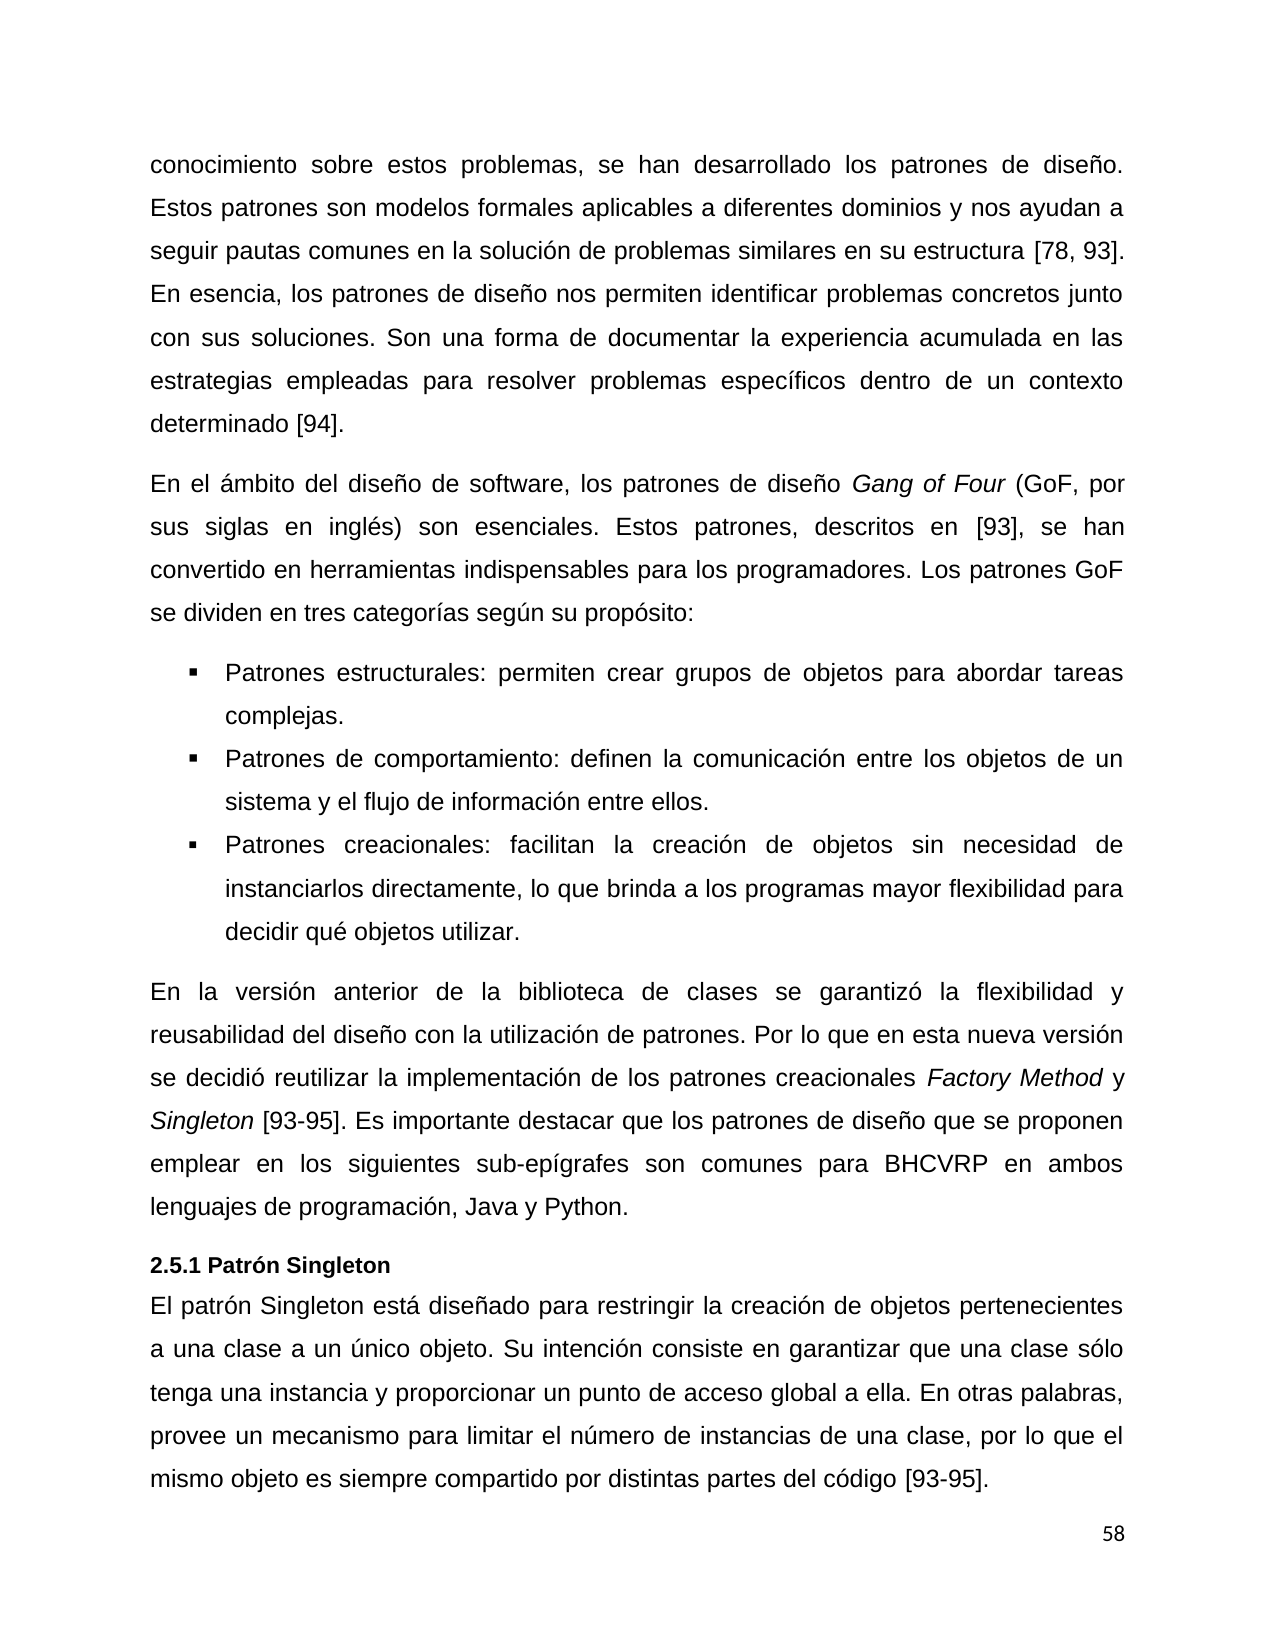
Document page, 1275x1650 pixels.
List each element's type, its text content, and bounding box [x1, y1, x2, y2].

subtitle 2.5.1 Patrón Singleton [150, 1252, 1125, 1278]
list Patrones estructurales: permiten crear grupos de objetos para abordar tareas complejas. [187, 658, 1125, 730]
text El patrón Singleton está diseñado para restringir la creación de objetos pertenecientes a una clase a un único objeto. Su intención consiste en garantizar que una clase sólo tenga una instancia y proporcionar un punto de acceso global a ella. En otras palabras, provee un mecanismo para limitar el número de instancias de una clase, por lo que el mismo objeto es siempre compartido por distintas partes del código [93-95]. [150, 1291, 1125, 1493]
list Patrones creacionales: facilitan la creación de objetos sin necesidad de instanciarlos directamente, lo que brinda a los programas mayor flexibilidad para decidir qué objetos utilizar. [187, 830, 1125, 945]
list Patrones de comportamiento: definen la comunicación entre los objetos de un sistema y el flujo de información entre ellos. [187, 744, 1125, 816]
text En el ámbito del diseño de software, los patrones de diseño Gang of Four (GoF, por sus siglas en inglés) son esenciales. Estos patrones, descritos en [93], se han convertido en herramientas indispensables para los programadores. Los patrones GoF se dividen en tres categorías según su propósito: [150, 468, 1125, 627]
text En la versión anterior de la biblioteca de clases se garantizó la flexibilidad y reusabilidad del diseño con la utilización de patrones. Por lo que en esta nueva versión se decidió reutilizar la implementación de los patrones creacionales Factory Method y Singleton [93-95]. Es importante destacar que los patrones de diseño que se proponen emplear en los siguientes sub-epígrafes son comunes para BHCVRP en ambos lenguajes de programación, Java y Python. [150, 976, 1125, 1221]
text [150, 150, 1125, 437]
